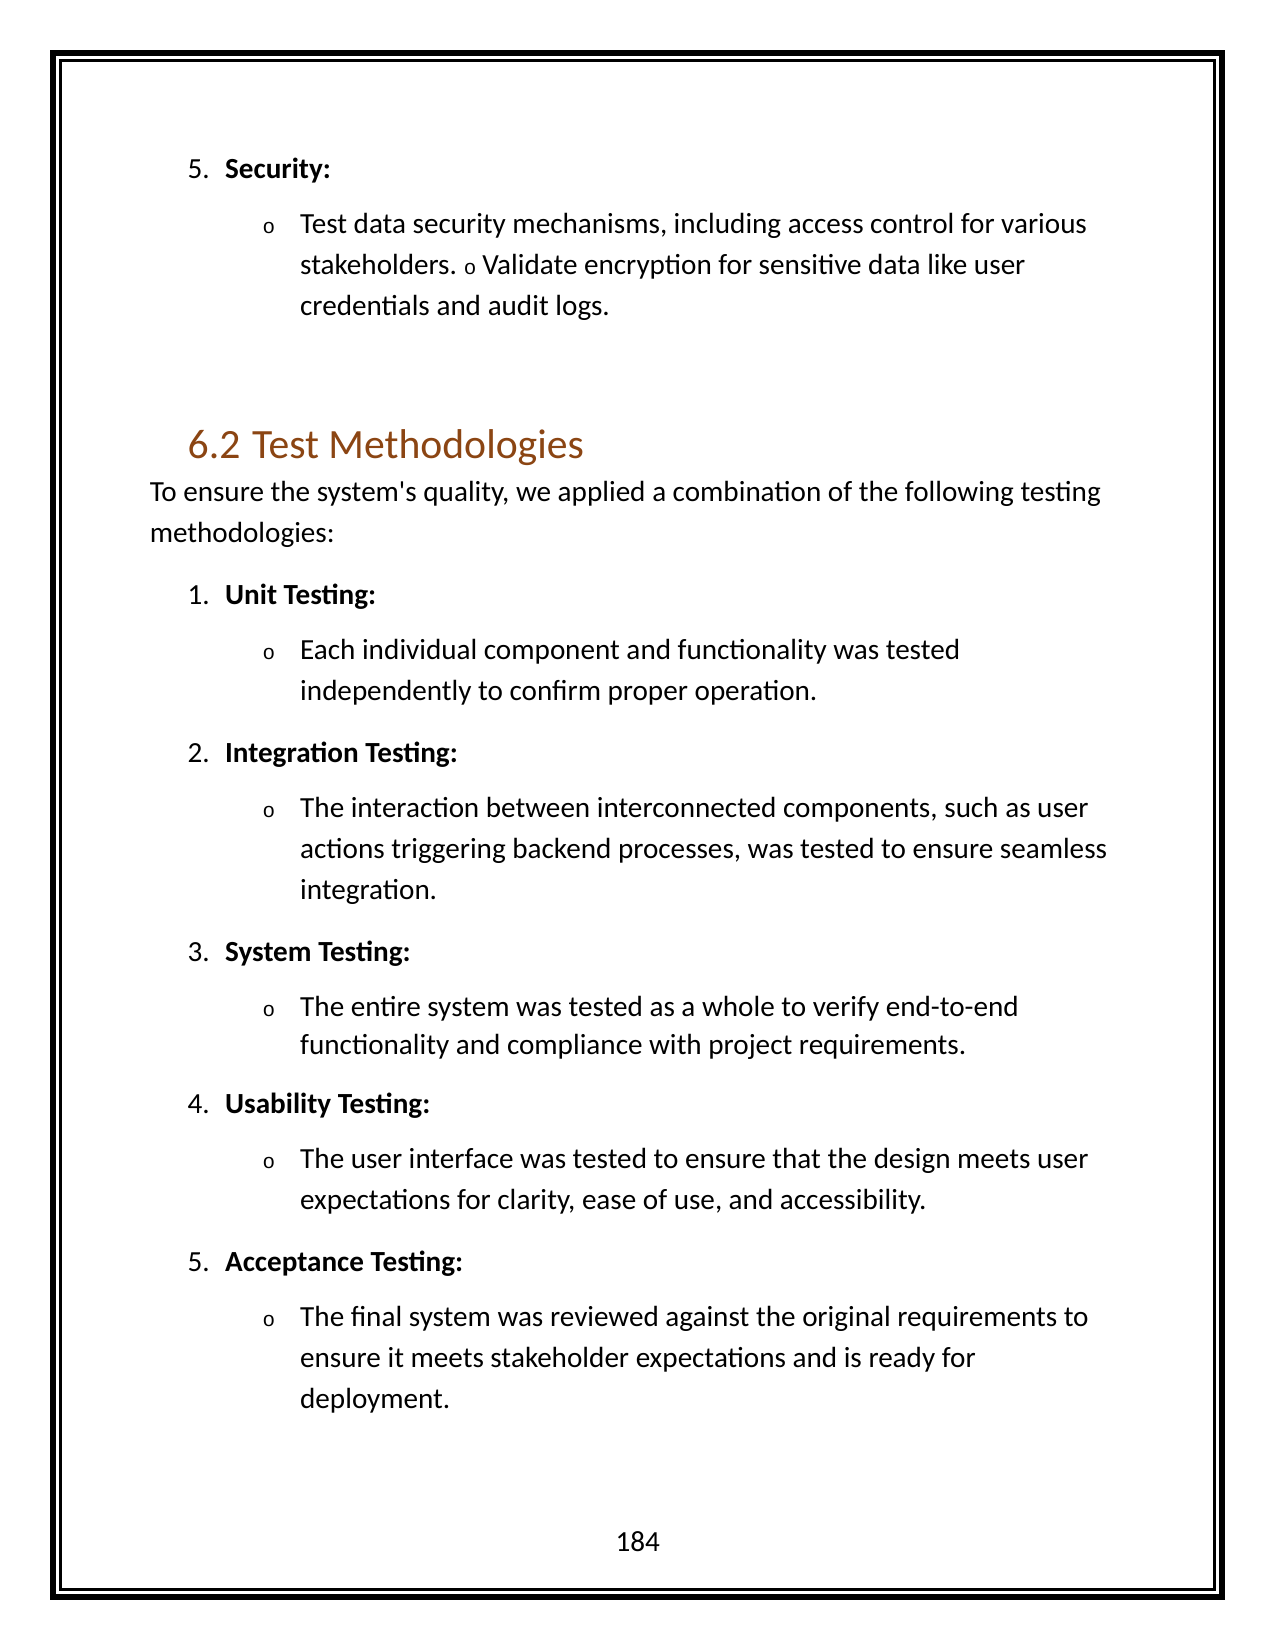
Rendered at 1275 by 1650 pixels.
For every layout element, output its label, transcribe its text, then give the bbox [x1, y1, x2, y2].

list Acceptance Testing: [187, 1243, 831, 1279]
list Integration Testing: [187, 734, 831, 770]
list The entire system was tested as a whole to verify end-to-end functionality and compliance with project requirements. [262, 988, 1131, 1062]
list System Testing: [187, 933, 831, 969]
list The final system was reviewed against the original requirements to ensure it meets stakeholder expectations and is ready for deployment. [262, 1298, 1131, 1416]
list Security: [187, 150, 831, 186]
list Each individual component and functionality was tested independently to confirm proper operation. [262, 631, 1131, 707]
list The interaction between interconnected components, such as user actions triggering backend processes, was tested to ensure seamless integration. [262, 789, 1131, 907]
text To ensure the system's quality, we applied a combination of the following testing methodologies: [149, 473, 1131, 549]
list Unit Testing: [187, 576, 831, 611]
subtitle 6.2 Test Methodologies [187, 418, 1132, 469]
list Usability Testing: [187, 1085, 831, 1121]
list The user interface was tested to ensure that the design meets user expectations for clarity, ease of use, and accessibility. [262, 1140, 1131, 1217]
list Test data security mechanisms, including access control for various stakeholders. o Validate encryption for sensitive data like user credentials and audit logs. [262, 205, 1131, 322]
